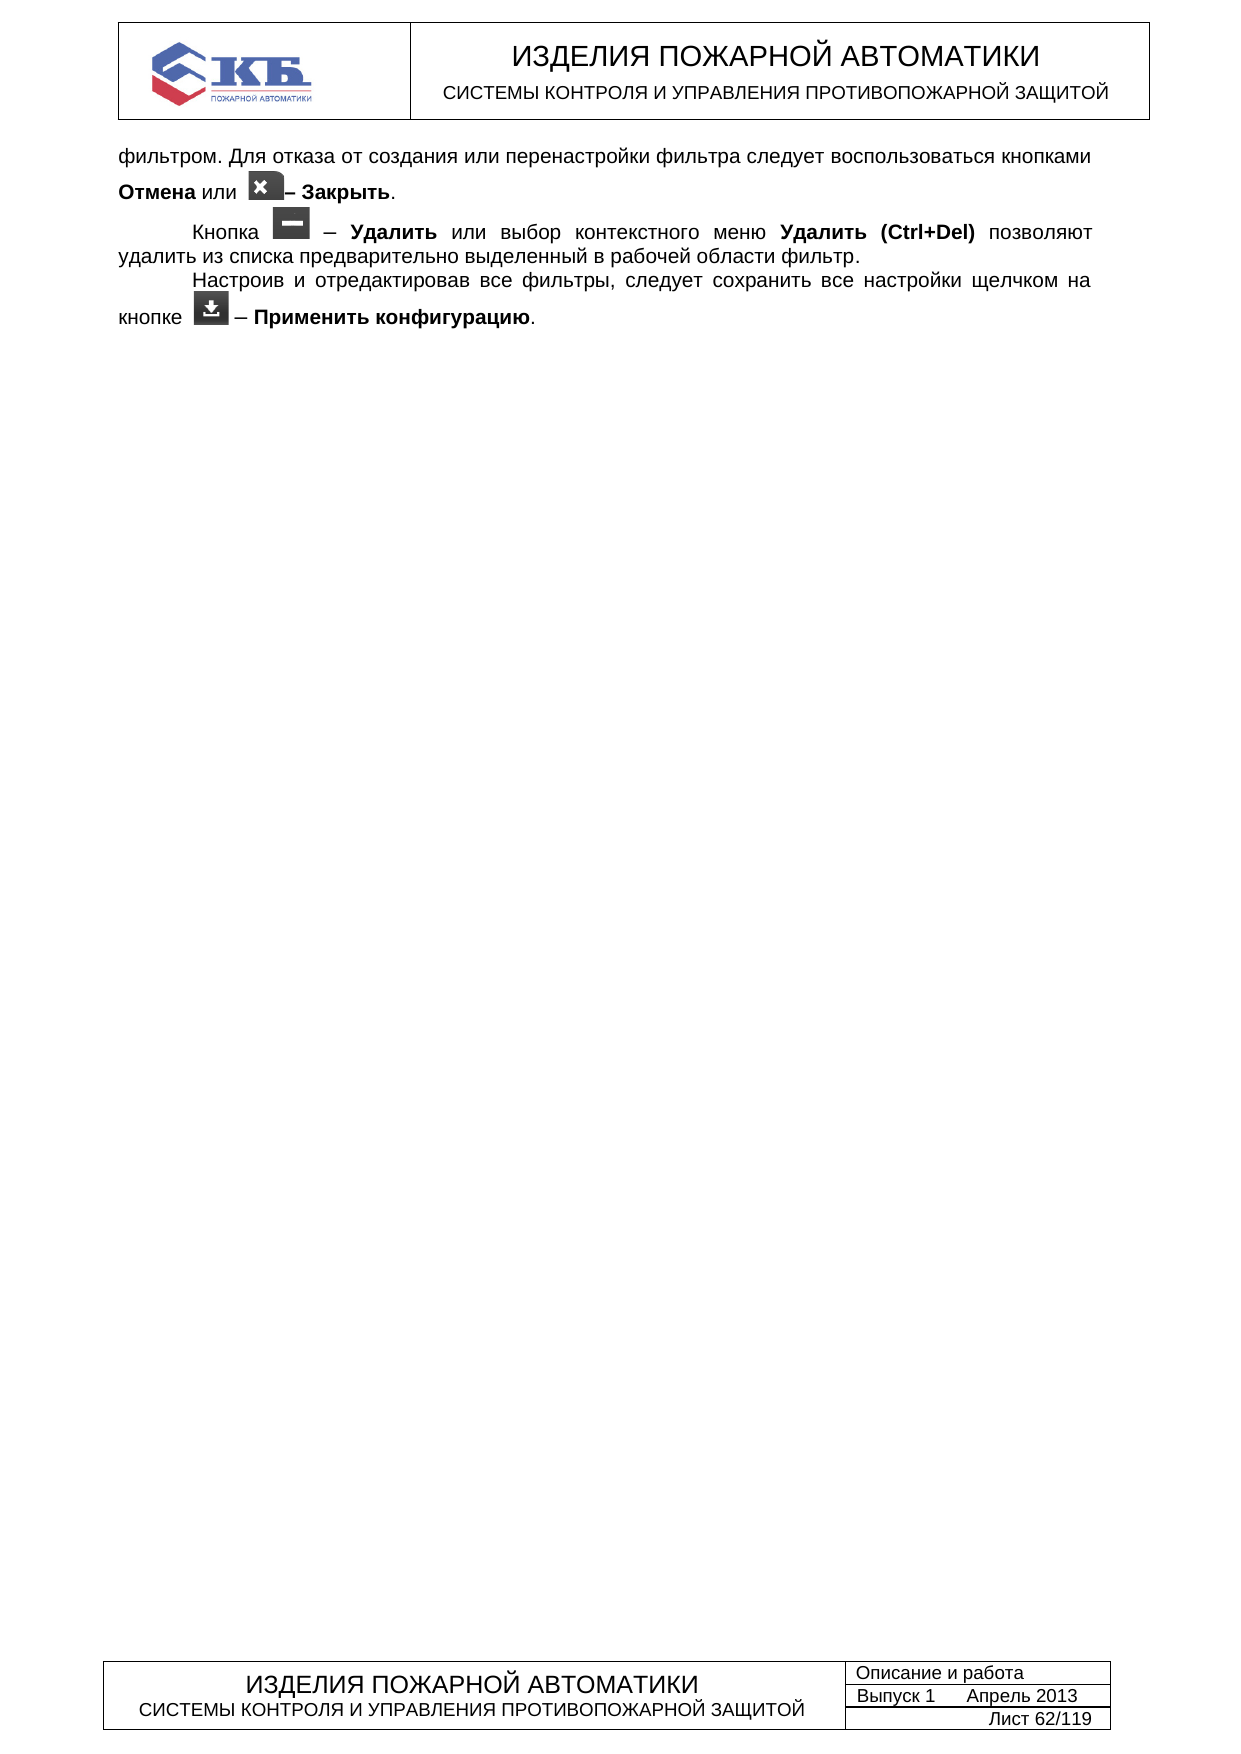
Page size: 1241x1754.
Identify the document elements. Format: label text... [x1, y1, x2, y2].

picture [193, 291, 229, 325]
list Настроив и отредактировав все фильтры, следует сохранить все настройки щелчком на кнопке – Применить конфигурацию. [118, 268, 1092, 329]
picture [272, 207, 310, 239]
picture [248, 171, 285, 200]
picture [148, 34, 325, 115]
list Кнопка – Удалить или выбор контекстного меню Удалить (Ctrl+Del) позволяют удалить из списка предварительно выделенный в рабочей области фильтр. [118, 208, 1092, 268]
